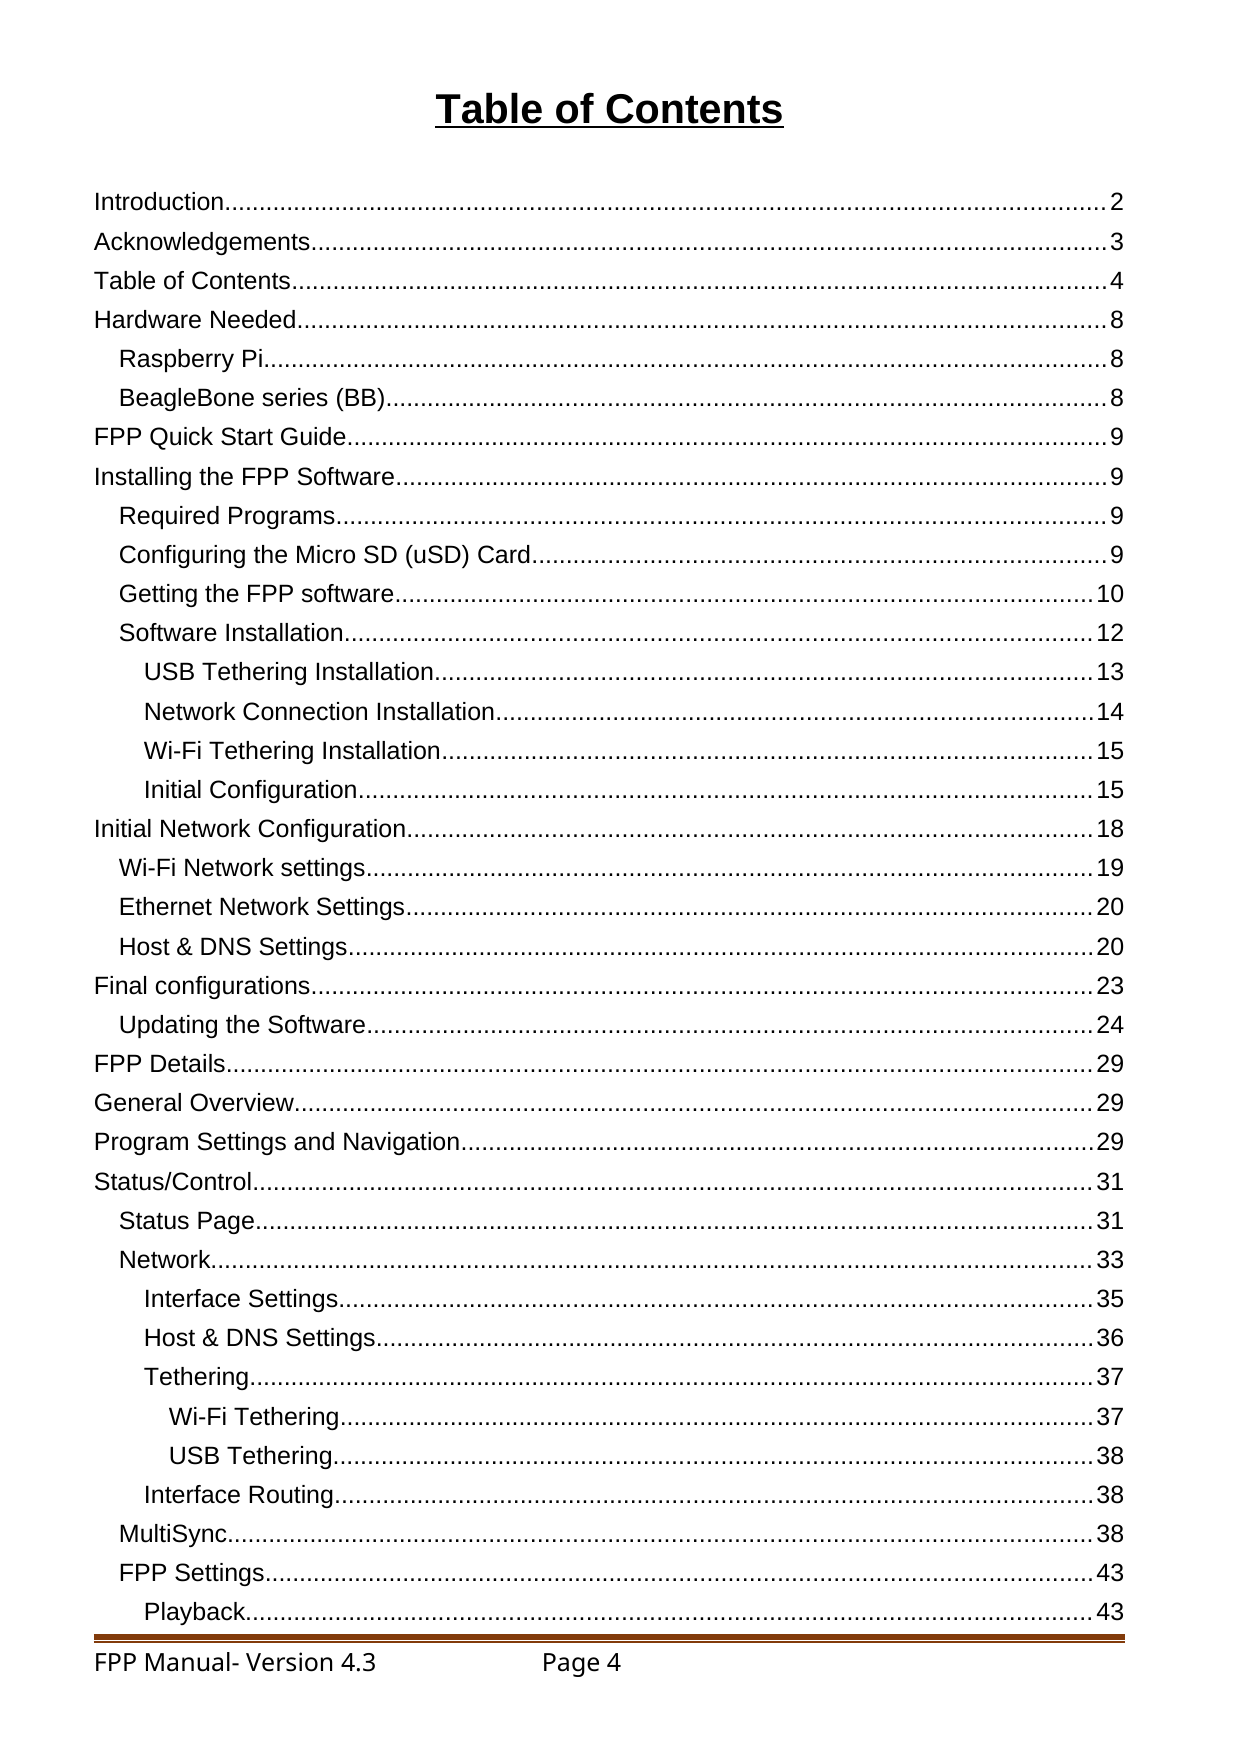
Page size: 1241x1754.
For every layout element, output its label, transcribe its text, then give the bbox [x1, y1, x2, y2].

subtitle Table of Contents [94, 84, 1125, 132]
